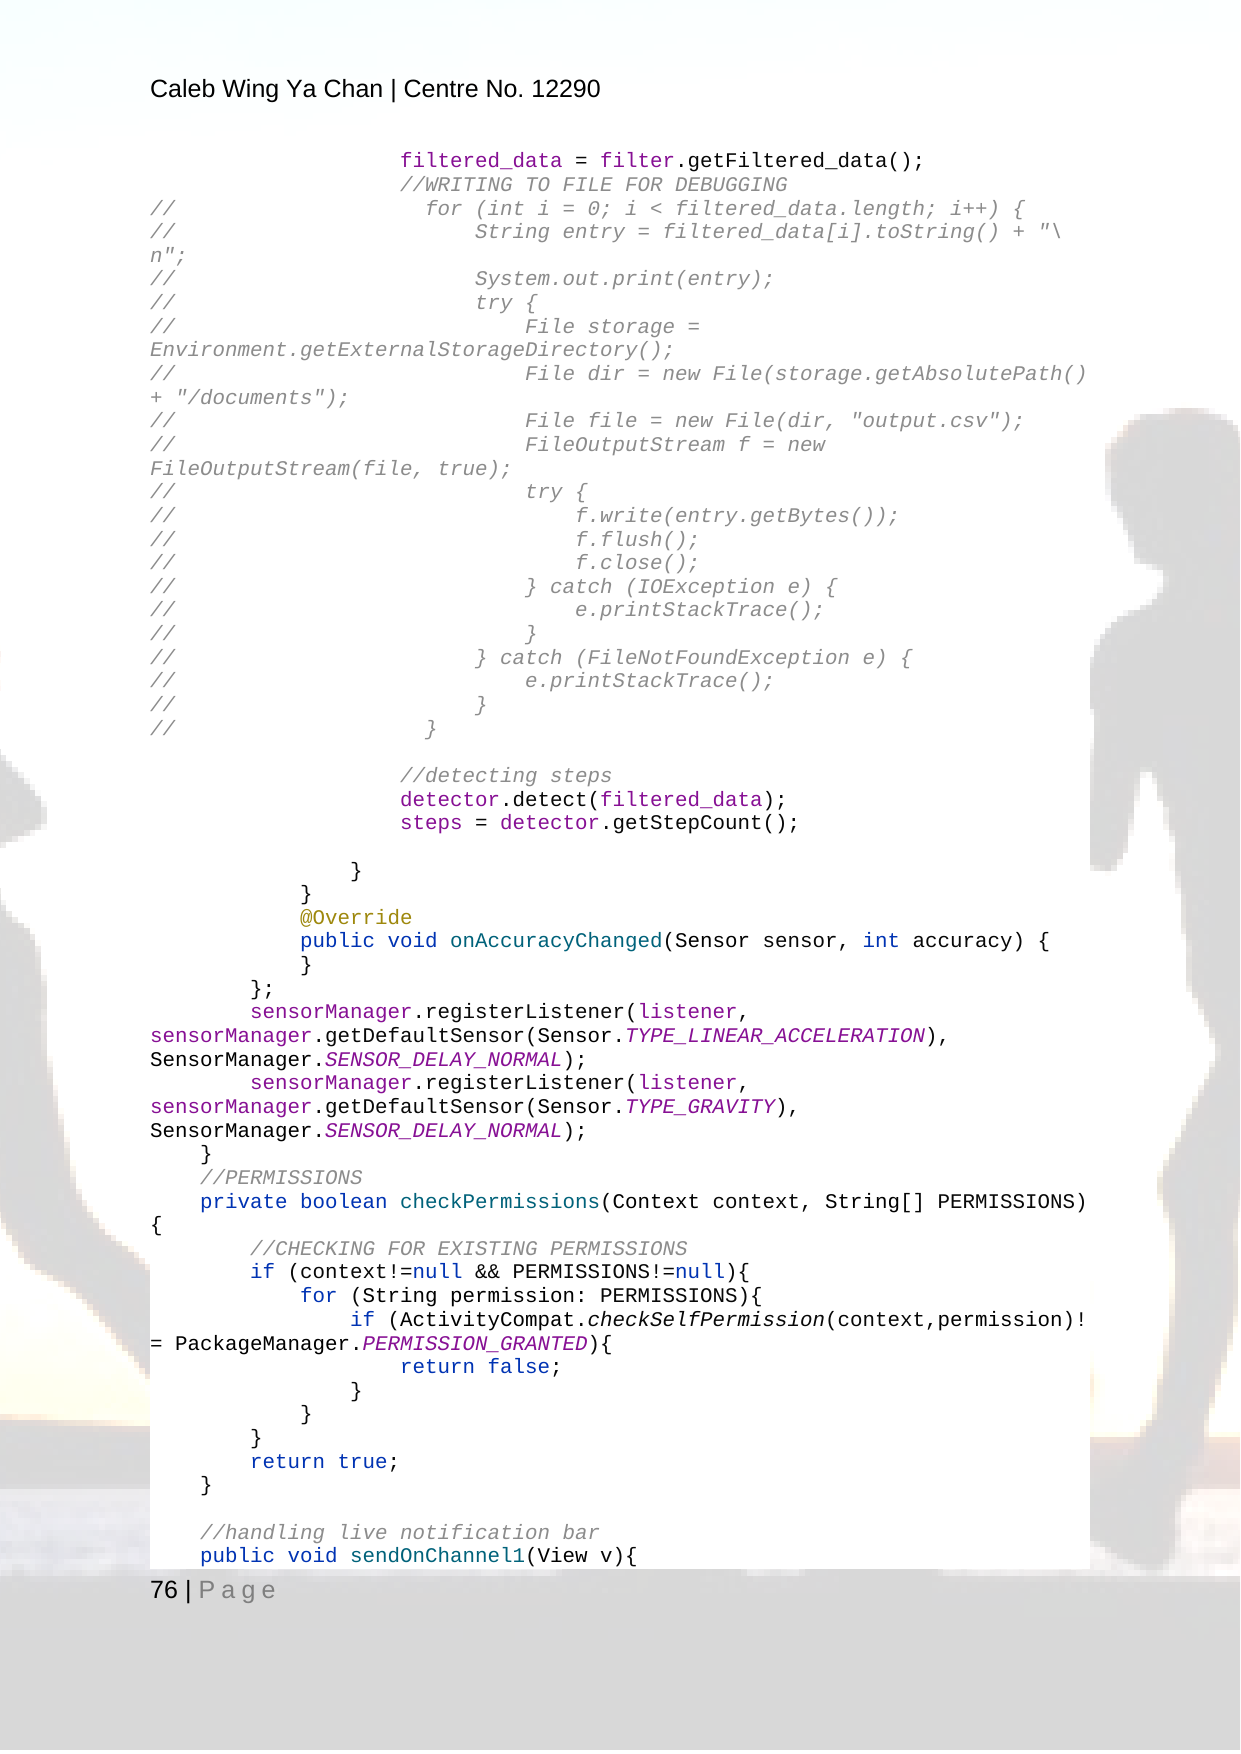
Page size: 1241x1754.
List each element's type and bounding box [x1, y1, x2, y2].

text [150, 150, 1090, 1569]
